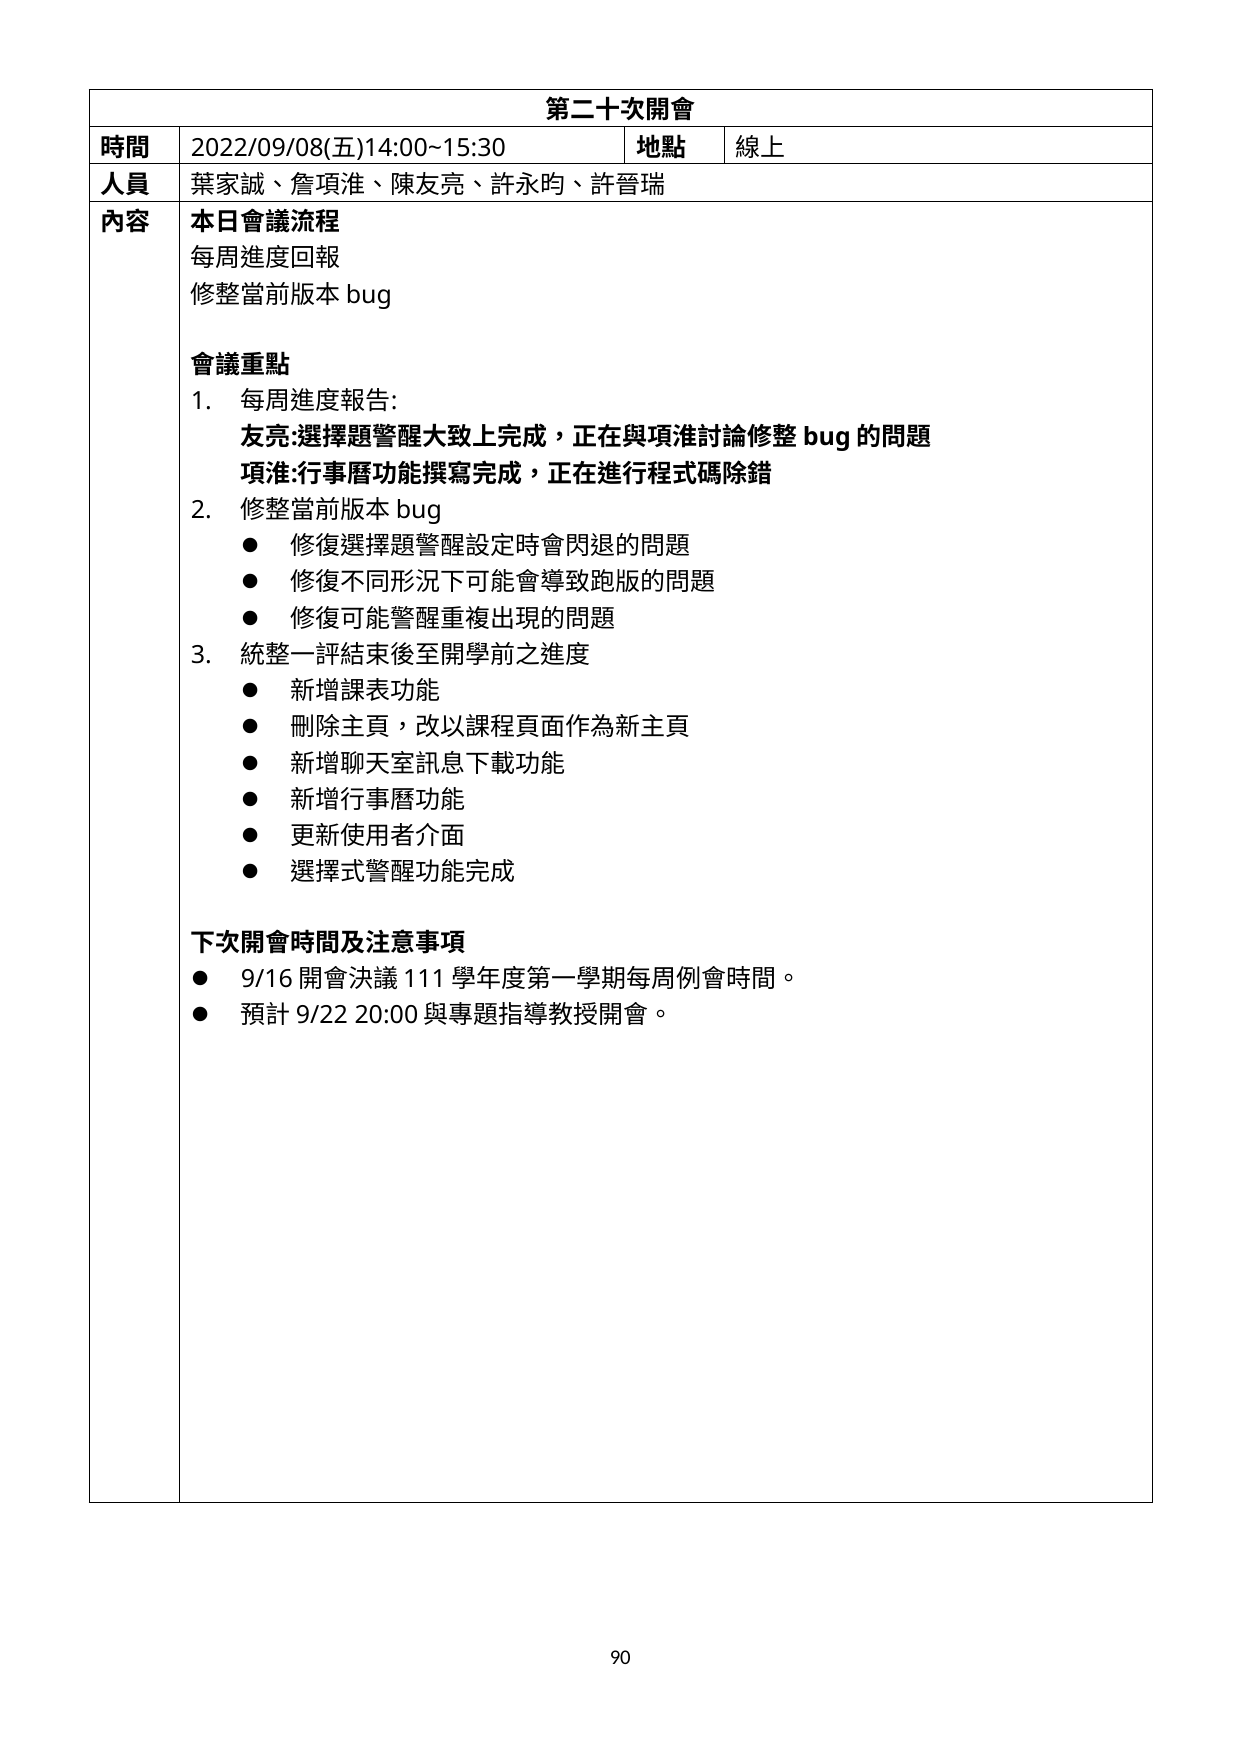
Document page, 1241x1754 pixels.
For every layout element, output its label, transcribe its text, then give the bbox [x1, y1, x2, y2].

table_cell 2022/09/08(五)14:00~15:30 [180, 127, 624, 163]
table_cell 內容 [90, 202, 179, 1502]
table_cell 人員 [90, 164, 179, 201]
table_header 第二十次開會 [90, 90, 1152, 126]
table_cell 時間 [90, 127, 179, 163]
table_cell 線上 [725, 127, 1152, 163]
table_cell 本日會議流程 每周進度回報 修整當前版本bug 會議重點 每周進度報告: 友亮:選擇題警醒大致上完成，正在與項淮討論修整bug的問題 項淮:行事曆功能撰寫完成，正在進行程式碼除錯 修整當前版本bug 修復選擇題警醒設定時會閃退的問題 修復不同形況下可能會導致跑版的問題 修復可能警醒重複出現的問題 統整一評結束後至開學前之進度 新增課表功能 刪除主頁，改以課程頁面作為新主頁 新增聊天室訊息下載功能 新增行事曆功能 更新使用者介面 選擇式警醒功能完成 下次開會時間及注意事項 9/16開會決議111學年度第一學期每周例會時間。 預計9/22 20:00與專題指導教授開會。 [180, 202, 1152, 1502]
table_cell 葉家誠、詹項淮、陳友亮、許永昀、許晉瑞 [180, 164, 1152, 201]
table_cell 地點 [625, 127, 724, 163]
